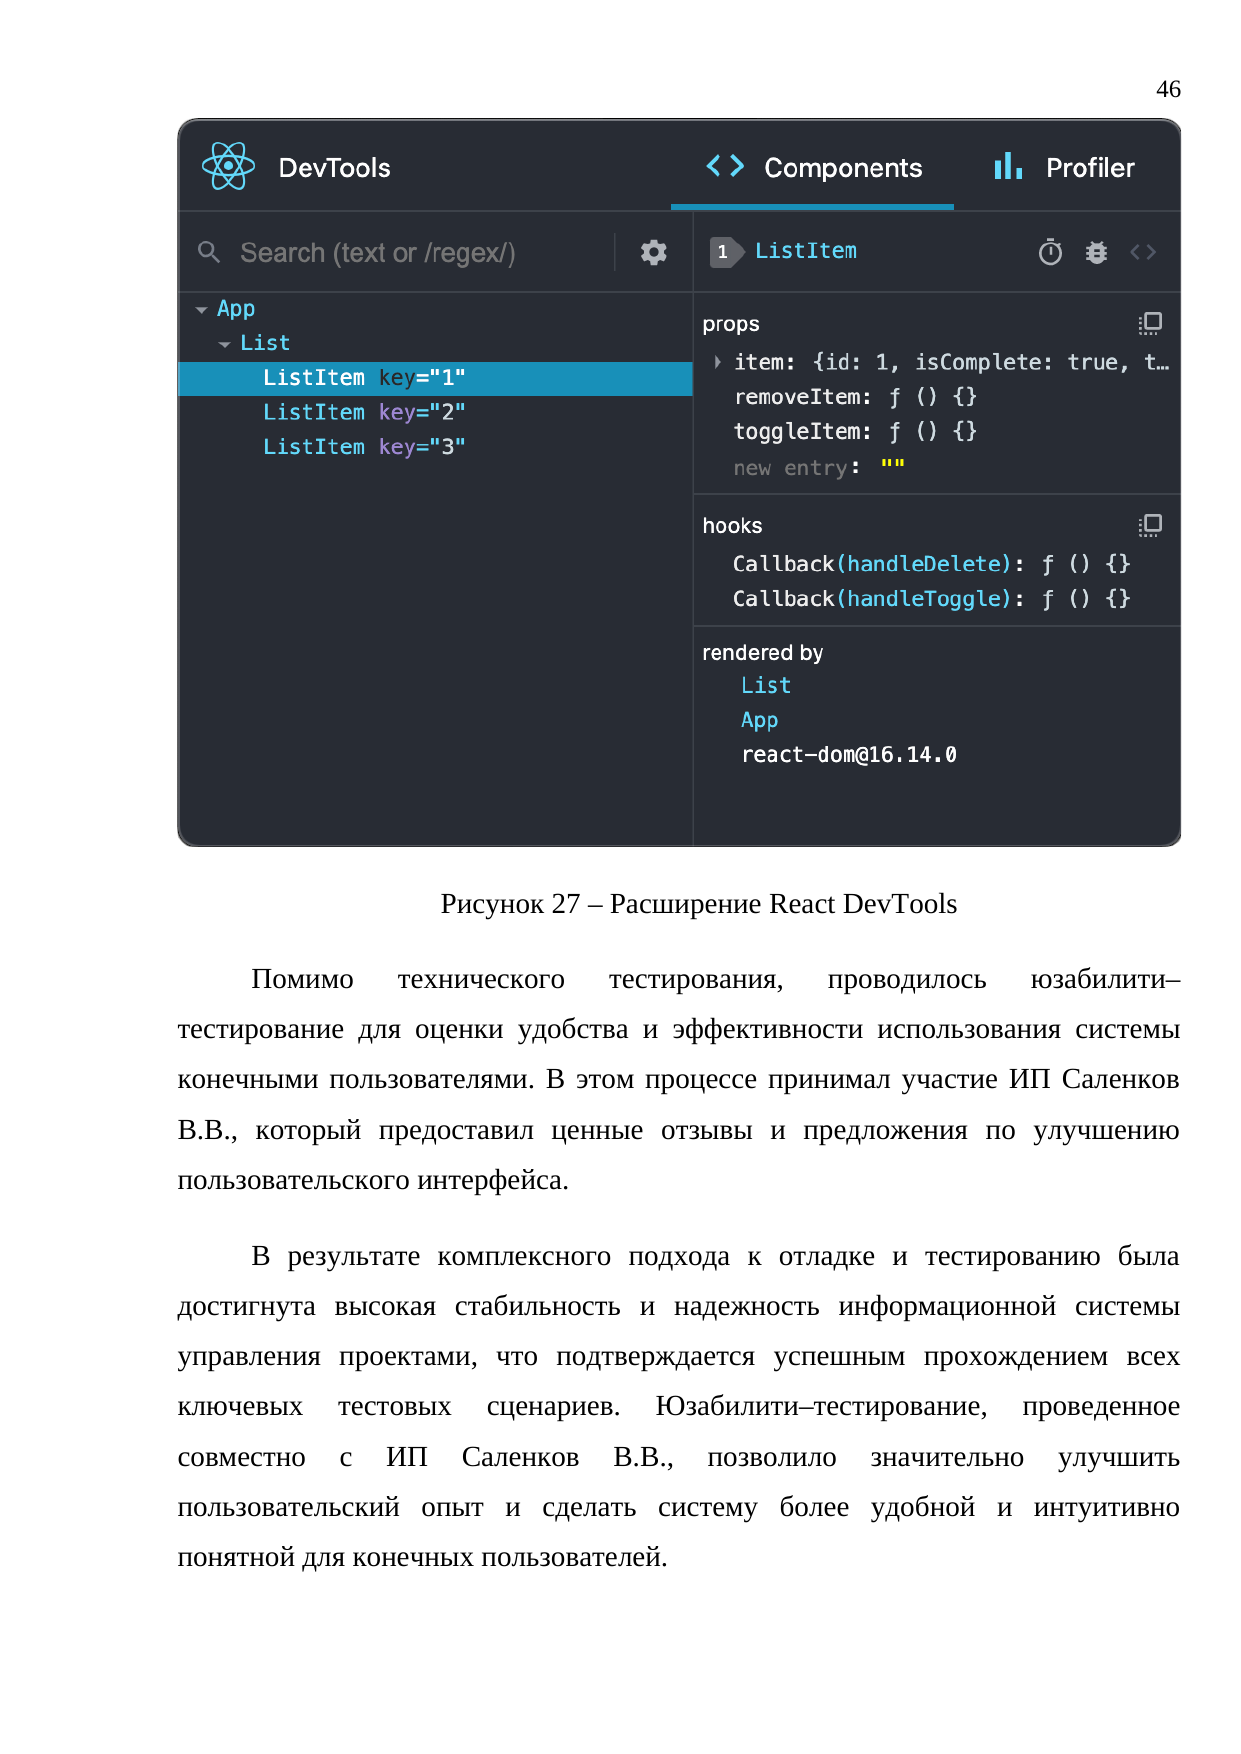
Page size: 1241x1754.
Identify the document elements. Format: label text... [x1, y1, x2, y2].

list В результате комплексного подхода к отладке и тестированию была достигнута высокая стабильность и надежность информационной системы управления проектами, что подтверждается успешным прохождением всех ключевых тестовых сценариев. Юзабилити–тестирование, проведенное совместно с ИП Саленков В.В., позволило значительно улучшить пользовательский опыт и сделать систему более удобной и интуитивно понятной для конечных пользователей. [177, 1238, 1181, 1573]
picture [177, 118, 1182, 847]
list Помимо технического тестирования, проводилось юзабилити–тестирование для оценки удобства и эффективности использования системы конечными пользователями. В этом процессе принимал участие ИП Саленков В.В., который предоставил ценные отзывы и предложения по улучшению пользовательского интерфейса. [177, 961, 1181, 1196]
list Рисунок 27 – Расширение React DevTools [224, 886, 1181, 919]
